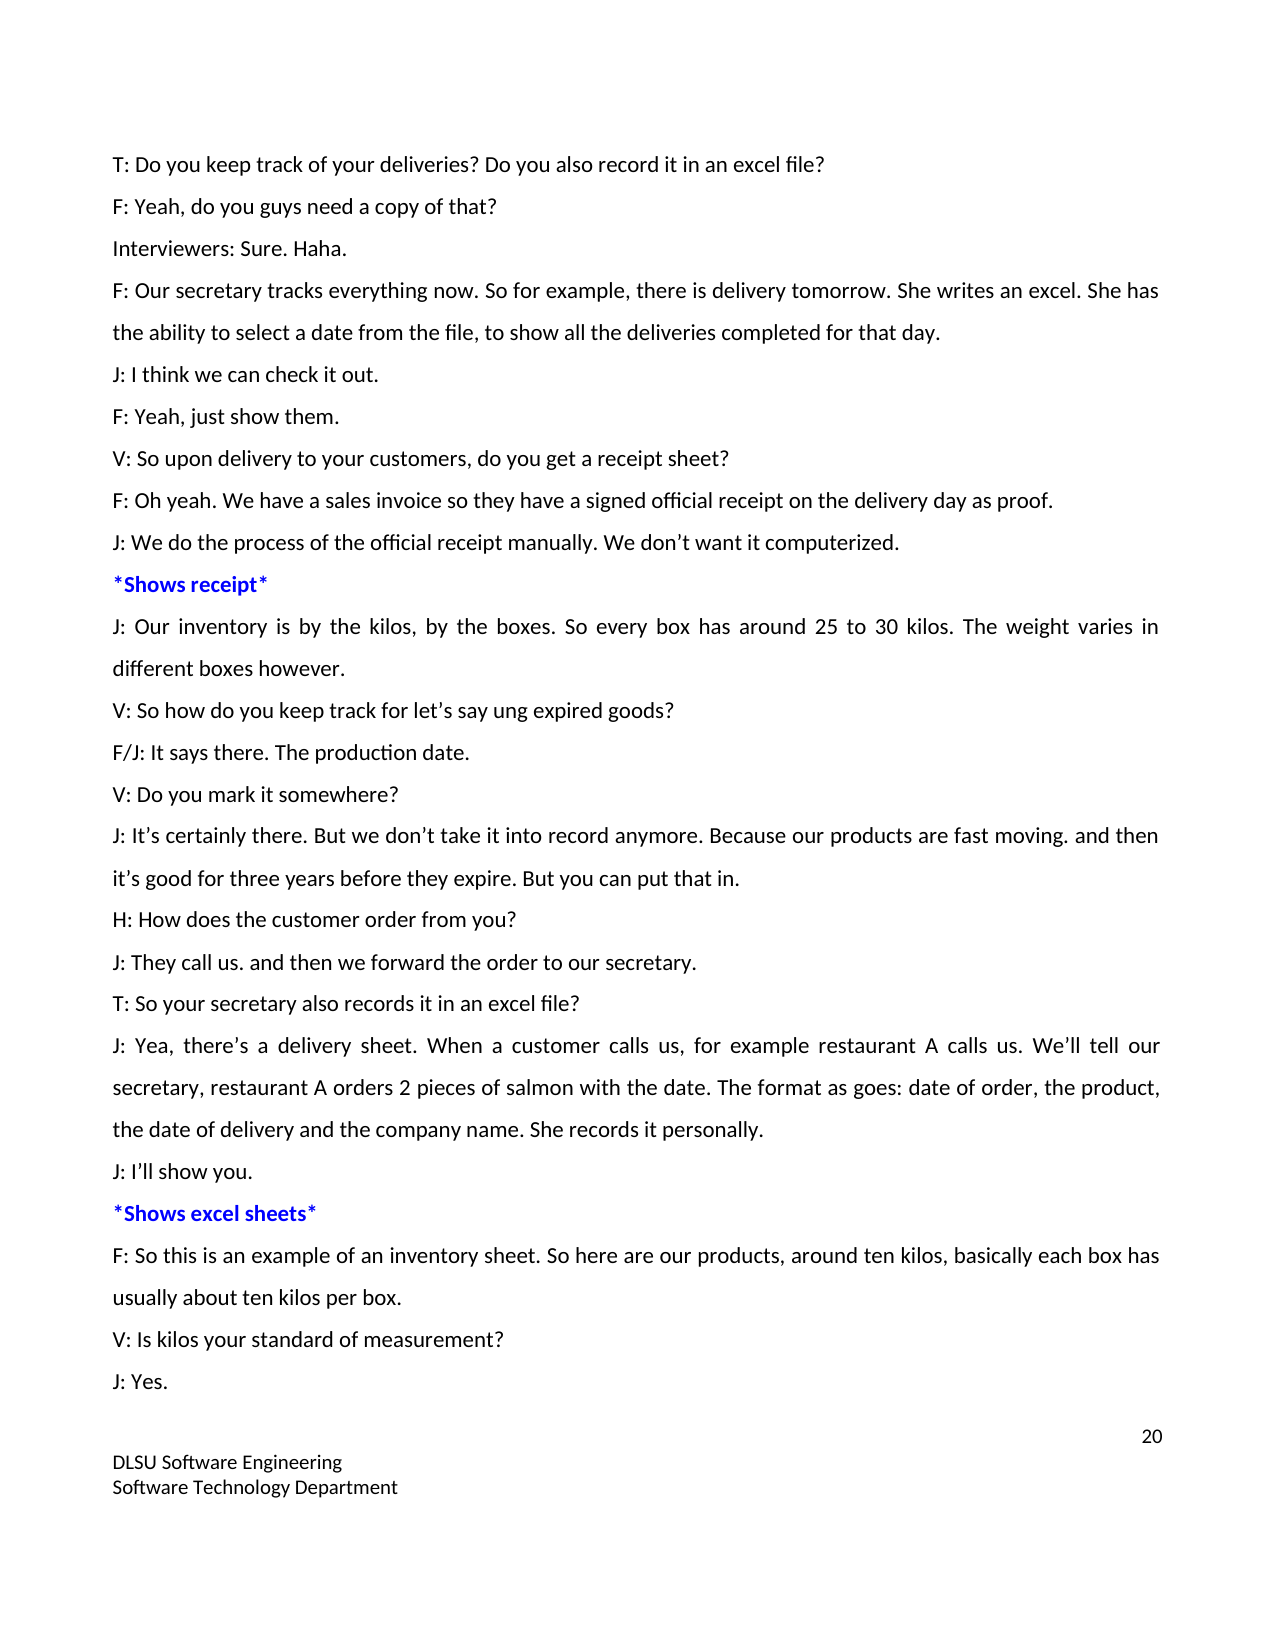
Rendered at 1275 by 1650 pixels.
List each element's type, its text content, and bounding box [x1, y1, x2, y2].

text V: So upon delivery to your customers, do you get a receipt sheet? [112, 444, 1162, 472]
text T: Do you keep track of your deliveries? Do you also record it in an excel file? [112, 150, 1162, 178]
text F: Oh yeah. We have a sales invoice so they have a signed official receipt on the delivery day as proof. [112, 486, 1162, 514]
text J: They call us. and then we forward the order to our secretary. [112, 948, 1162, 976]
text F/J: It says there. The production date. [112, 738, 1162, 766]
text F: So this is an example of an inventory sheet. So here are our products, around ten kilos, basically each box has usually about ten kilos per box. [112, 1241, 1162, 1311]
text T: So your secretary also records it in an excel file? [112, 989, 1162, 1018]
text J: We do the process of the official receipt manually. We don’t want it computerized. [112, 528, 1162, 556]
text F: Our secretary tracks everything now. So for example, there is delivery tomorrow. She writes an excel. She has the ability to select a date from the file, to show all the deliveries completed for that day. [112, 276, 1162, 346]
text J: Yes. [112, 1367, 1162, 1395]
text V: So how do you keep track for let’s say ung expired goods? [112, 696, 1162, 724]
text J: I think we can check it out. [112, 360, 1162, 388]
text J: It’s certainly there. But we don’t take it into record anymore. Because our products are fast moving. and then it’s good for three years before they expire. But you can put that in. [112, 822, 1162, 892]
text J: Our inventory is by the kilos, by the boxes. So every box has around 25 to 30 kilos. The weight varies in different boxes however. [112, 612, 1162, 682]
text V: Is kilos your standard of measurement? [112, 1325, 1162, 1353]
text J: I’ll show you. [112, 1157, 1162, 1186]
text F: Yeah, just show them. [112, 402, 1162, 430]
text J: Yea, there’s a delivery sheet. When a customer calls us, for example restaurant A calls us. We’ll tell our secretary, restaurant A orders 2 pieces of salmon with the date. The format as goes: date of order, the product, the date of delivery and the company name. She records it personally. [112, 1032, 1162, 1143]
text Interviewers: Sure. Haha. [112, 234, 1162, 262]
text V: Do you mark it somewhere? [112, 780, 1162, 808]
text *Shows excel sheets* [112, 1199, 1162, 1227]
text H: How does the customer order from you? [112, 906, 1162, 934]
text F: Yeah, do you guys need a copy of that? [112, 192, 1162, 220]
text *Shows receipt* [112, 570, 1162, 598]
